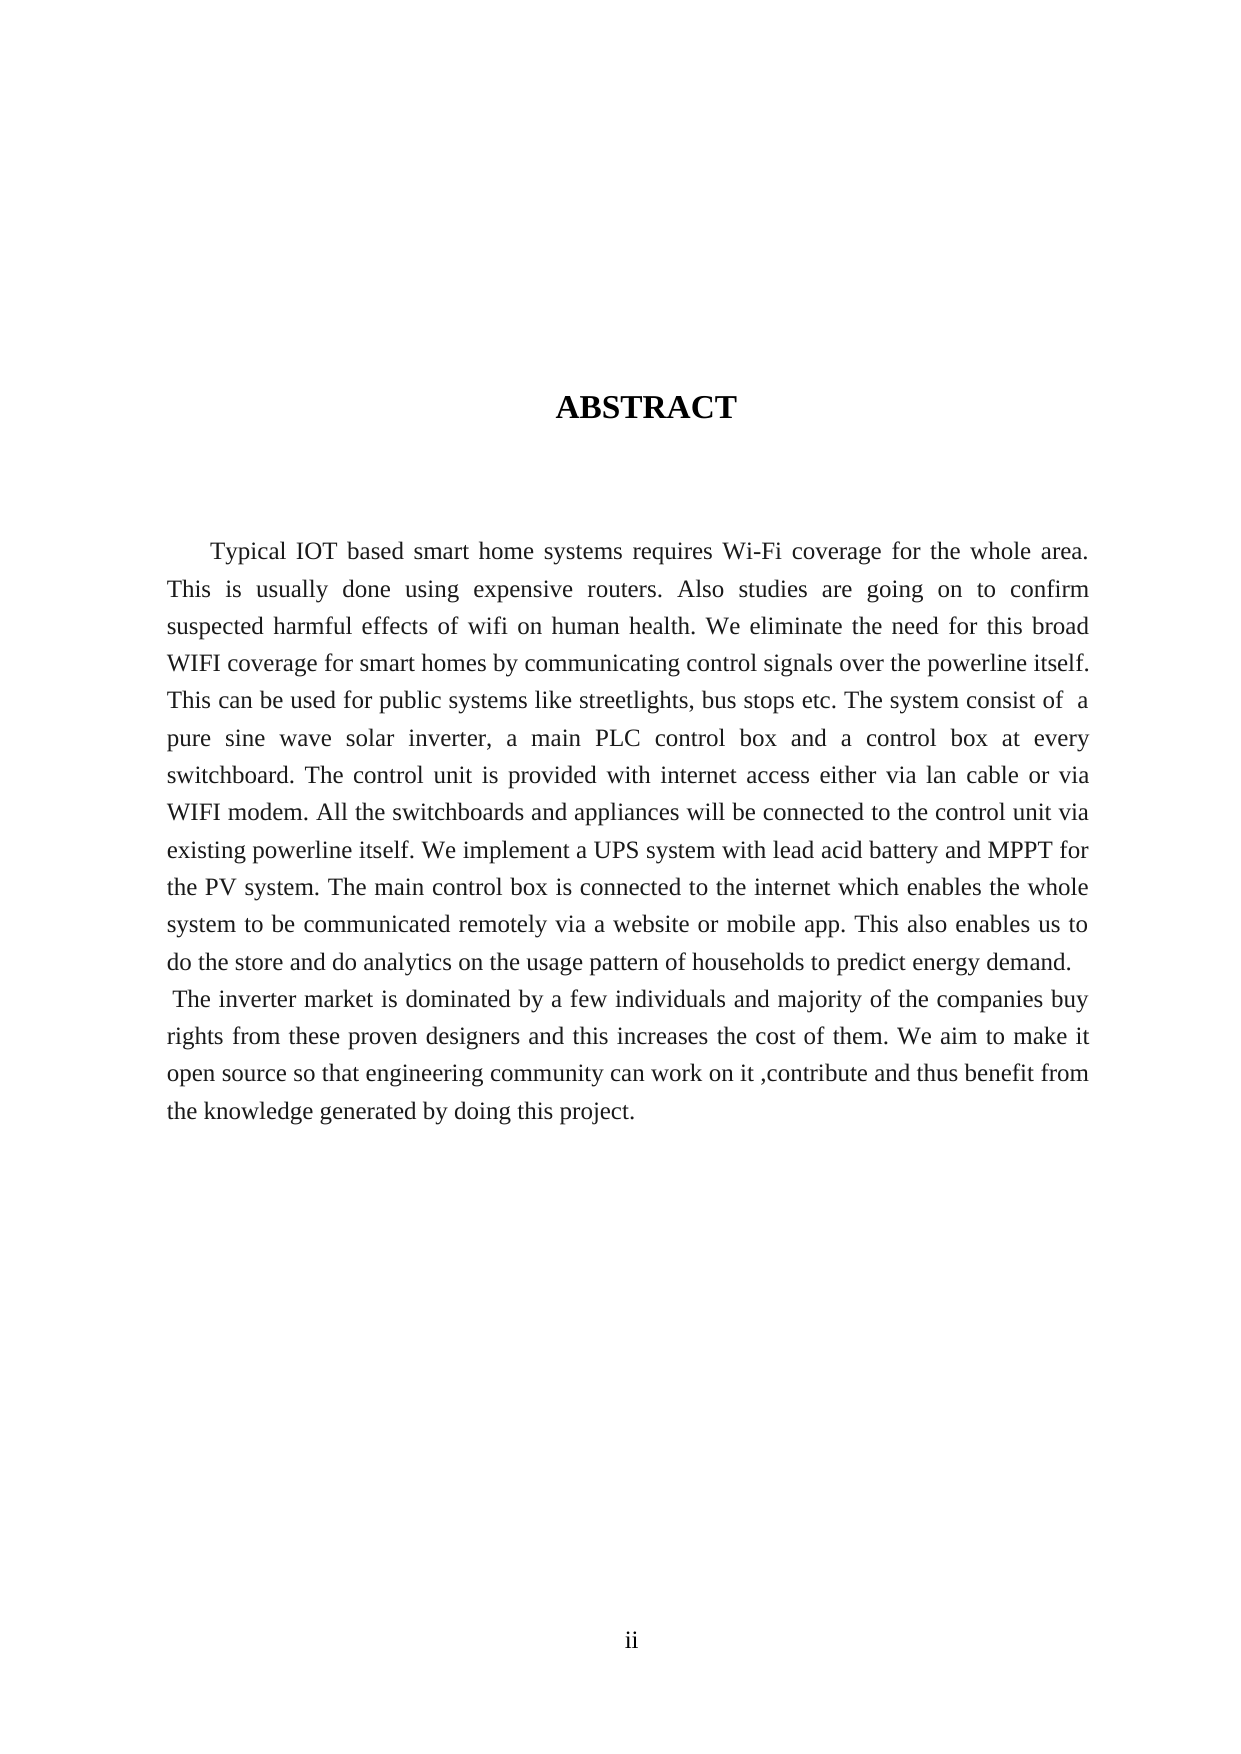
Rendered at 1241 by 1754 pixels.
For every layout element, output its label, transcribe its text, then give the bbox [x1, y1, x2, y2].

text Typical IOT based smart home systems requires Wi-Fi coverage for the whole area. This is usually done using expensive routers. Also studies are going on to confirm suspected harmful effects of wifi on human health. We eliminate the need for this broad WIFI coverage for smart homes by communicating control signals over the powerline itself. This can be used for public systems like streetlights, bus stops etc. The system consist of a pure sine wave solar inverter, a main PLC control box and a control box at every switchboard. The control unit is provided with internet access either via lan cable or via WIFI modem. All the switchboards and appliances will be connected to the control unit via existing powerline itself. We implement a UPS system with lead acid battery and MPPT for the PV system. The main control box is connected to the internet which enables the whole system to be communicated remotely via a website or mobile app. This also enables us to do the store and do analytics on the usage pattern of households to predict energy demand. [167, 536, 1090, 975]
text ABSTRACT [172, 387, 1090, 425]
text The inverter market is dominated by a few individuals and majority of the companies buy rights from these proven designers and this increases the cost of them. We aim to make it open source so that engineering community can work on it ,contribute and thus benefit from the knowledge generated by doing this project. [167, 984, 1090, 1124]
